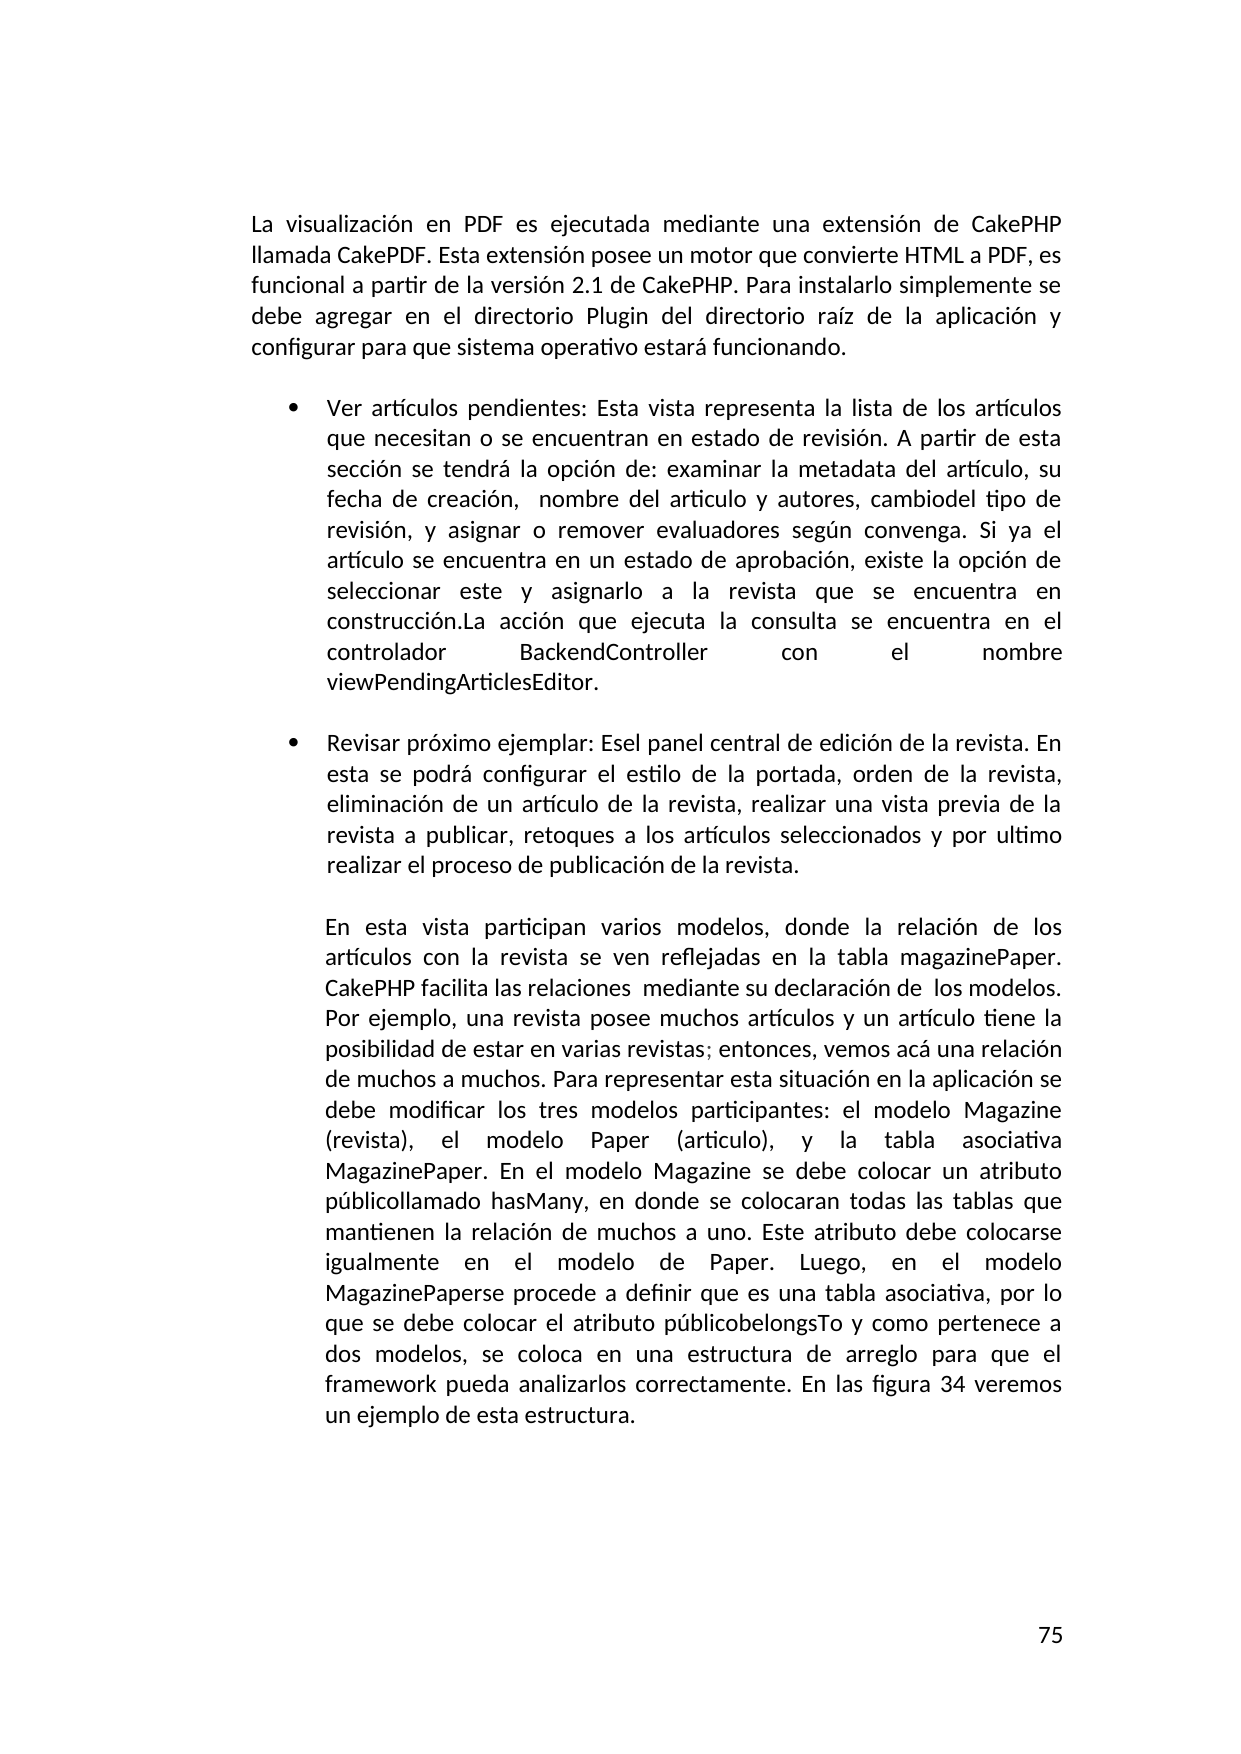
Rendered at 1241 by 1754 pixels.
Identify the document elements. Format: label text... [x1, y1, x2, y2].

text En esta vista participan varios modelos, donde la relación de los artículos con la revista se ven reflejadas en la tabla magazinePaper. CakePHP facilita las relaciones mediante su declaración de los modelos. Por ejemplo, una revista posee muchos artículos y un artículo tiene la posibilidad de estar en varias revistas; entonces, vemos acá una relación de muchos a muchos. Para representar esta situación en la aplicación se debe modificar los tres modelos participantes: el modelo Magazine (revista), el modelo Paper (articulo), y la tabla asociativa MagazinePaper. En el modelo Magazine se debe colocar un atributo públicollamado hasMany, en donde se colocaran todas las tablas que mantienen la relación de muchos a uno. Este atributo debe colocarse igualmente en el modelo de Paper. Luego, en el modelo MagazinePaperse procede a definir que es una tabla asociativa, por lo que se debe colocar el atributo públicobelongsTo y como pertenece a dos modelos, se coloca en una estructura de arreglo para que el framework pueda analizarlos correctamente. En las figura 34 veremos un ejemplo de esta estructura. [325, 911, 1063, 1429]
text La visualización en PDF es ejecutada mediante una extensión de CakePHP llamada CakePDF. Esta extensión posee un motor que convierte HTML a PDF, es funcional a partir de la versión 2.1 de CakePHP. Para instalarlo simplemente se debe agregar en el directorio Plugin del directorio raíz de la aplicación y configurar para que sistema operativo estará funcionando. [251, 209, 1063, 361]
list Ver artículos pendientes: Esta vista representa la lista de los artículos que necesitan o se encuentran en estado de revisión. A partir de esta sección se tendrá la opción de: examinar la metadata del artículo, su fecha de creación, nombre del articulo y autores, cambiodel tipo de revisión, y asignar o remover evaluadores según convenga. Si ya el artículo se encuentra en un estado de aprobación, existe la opción de seleccionar este y asignarlo a la revista que se encuentra en construcción.La acción que ejecuta la consulta se encuentra en el controlador BackendController con el nombre viewPendingArticlesEditor. [289, 392, 1063, 697]
list Revisar próximo ejemplar: Esel panel central de edición de la revista. En esta se podrá configurar el estilo de la portada, orden de la revista, eliminación de un artículo de la revista, realizar una vista previa de la revista a publicar, retoques a los artículos seleccionados y por ultimo realizar el proceso de publicación de la revista. [289, 727, 1063, 880]
